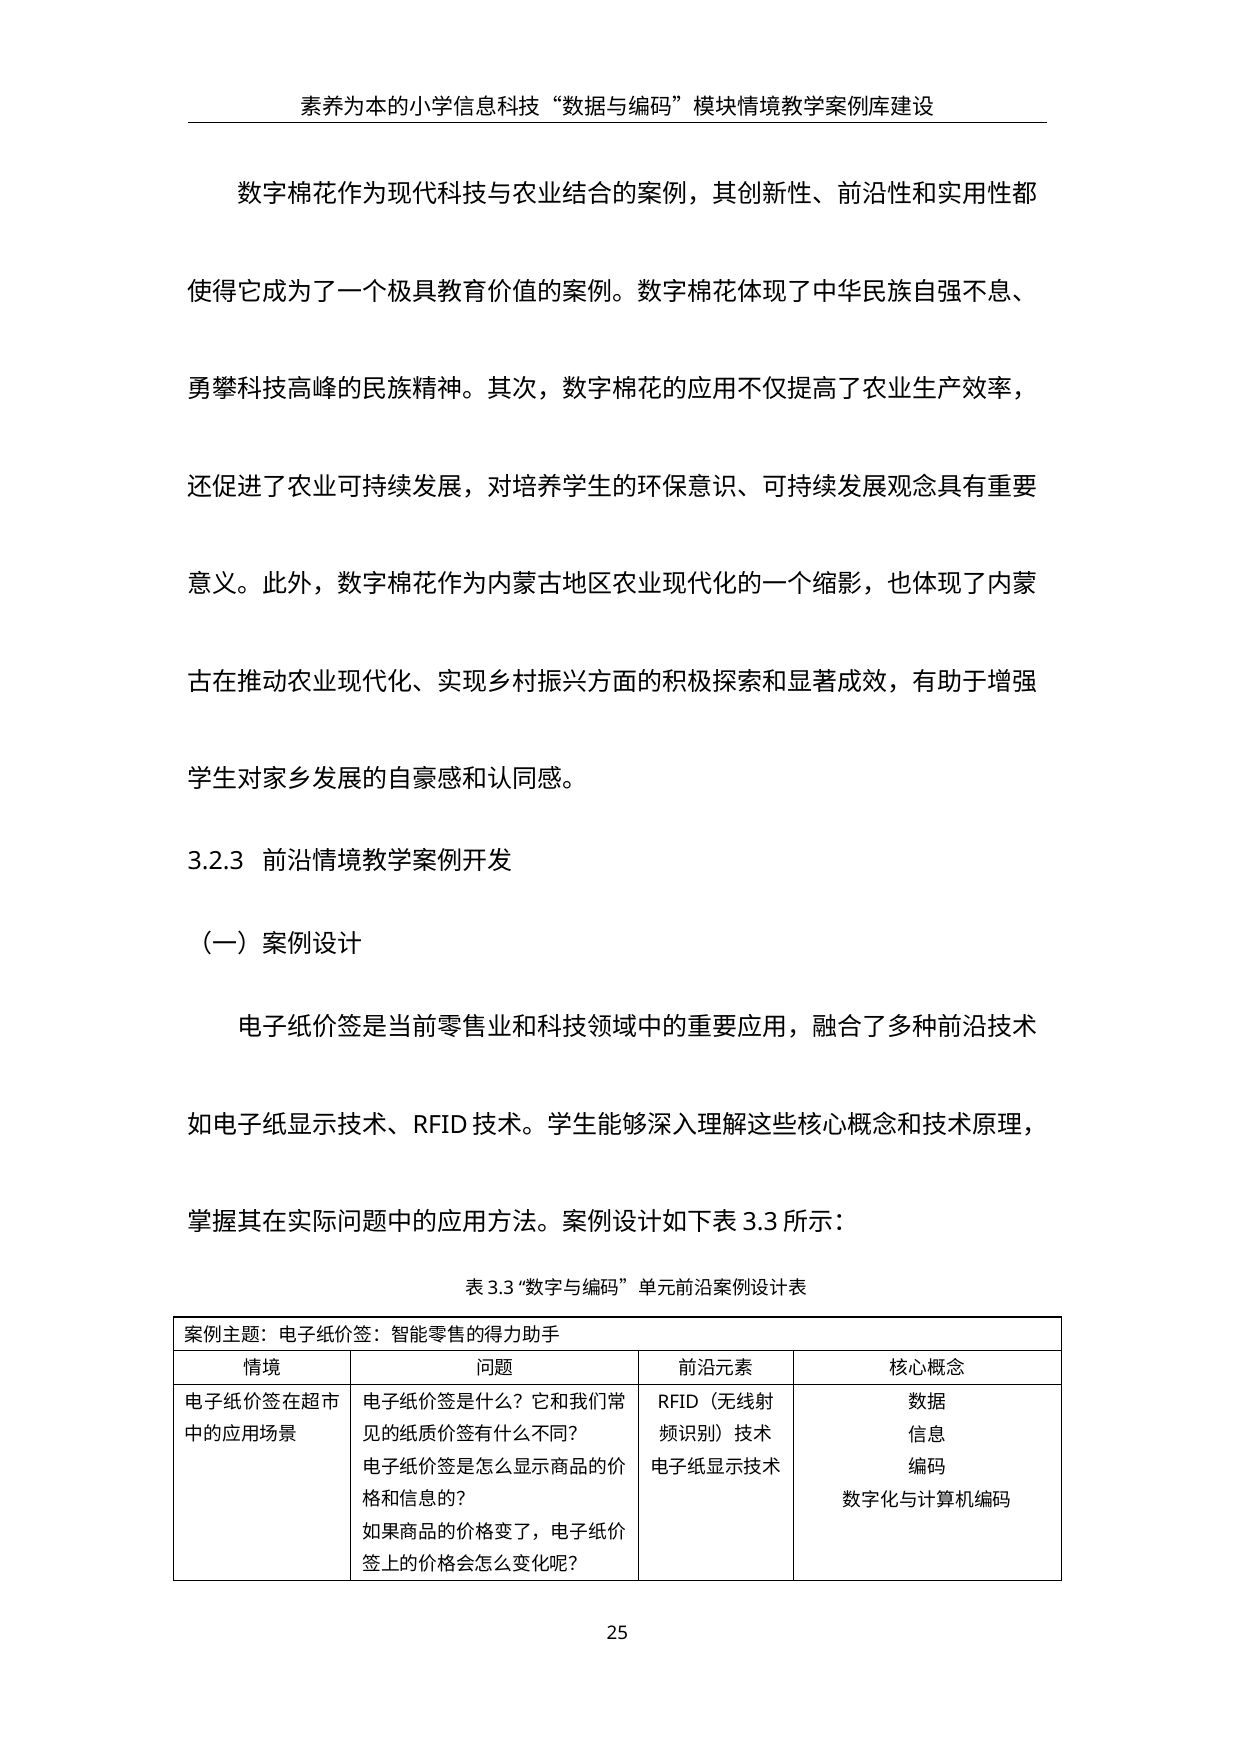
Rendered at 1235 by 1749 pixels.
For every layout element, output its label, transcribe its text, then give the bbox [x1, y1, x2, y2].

text 电子纸价签是当前零售业和科技领域中的重要应用，融合了多种前沿技术如电子纸显示技术、RFID技术。学生能够深入理解这些核心概念和技术原理，掌握其在实际问题中的应用方法。案例设计如下表3.3所示： [187, 992, 1047, 1252]
list （一）案例设计 [187, 909, 1047, 974]
table_cell 电子纸价签是什么？它和我们常见的纸质价签有什么不同？ 电子纸价签是怎么显示商品的价格和信息的？ 如果商品的价格变了，电子纸价签上的价格会怎么变化呢？ [351, 1385, 638, 1579]
table_header 案例主题：电子纸价签：智能零售的得力助手 [174, 1318, 1061, 1350]
table_cell 核心概念 [794, 1351, 1061, 1383]
table_cell 问题 [351, 1351, 638, 1383]
table_cell RFID（无线射频识别）技术 电子纸显示技术 [639, 1385, 793, 1579]
table_cell 前沿元素 [639, 1351, 793, 1383]
text 表3.3 “数字与编码”单元前沿案例设计表 [187, 1270, 1047, 1303]
table_cell 数据 信息 编码 数字化与计算机编码 [794, 1385, 1061, 1579]
table_cell 情境 [174, 1351, 350, 1383]
text 数字棉花作为现代科技与农业结合的案例，其创新性、前沿性和实用性都使得它成为了一个极具教育价值的案例。数字棉花体现了中华民族自强不息、勇攀科技高峰的民族精神。其次，数字棉花的应用不仅提高了农业生产效率，还促进了农业可持续发展，对培养学生的环保意识、可持续发展观念具有重要意义。此外，数字棉花作为内蒙古地区农业现代化的一个缩影，也体现了内蒙古在推动农业现代化、实现乡村振兴方面的积极探索和显著成效，有助于增强学生对家乡发展的自豪感和认同感。 [187, 159, 1047, 809]
subtitle 前沿情境教学案例开发 [187, 827, 1047, 892]
table_cell 电子纸价签在超市中的应用场景 [174, 1385, 350, 1579]
